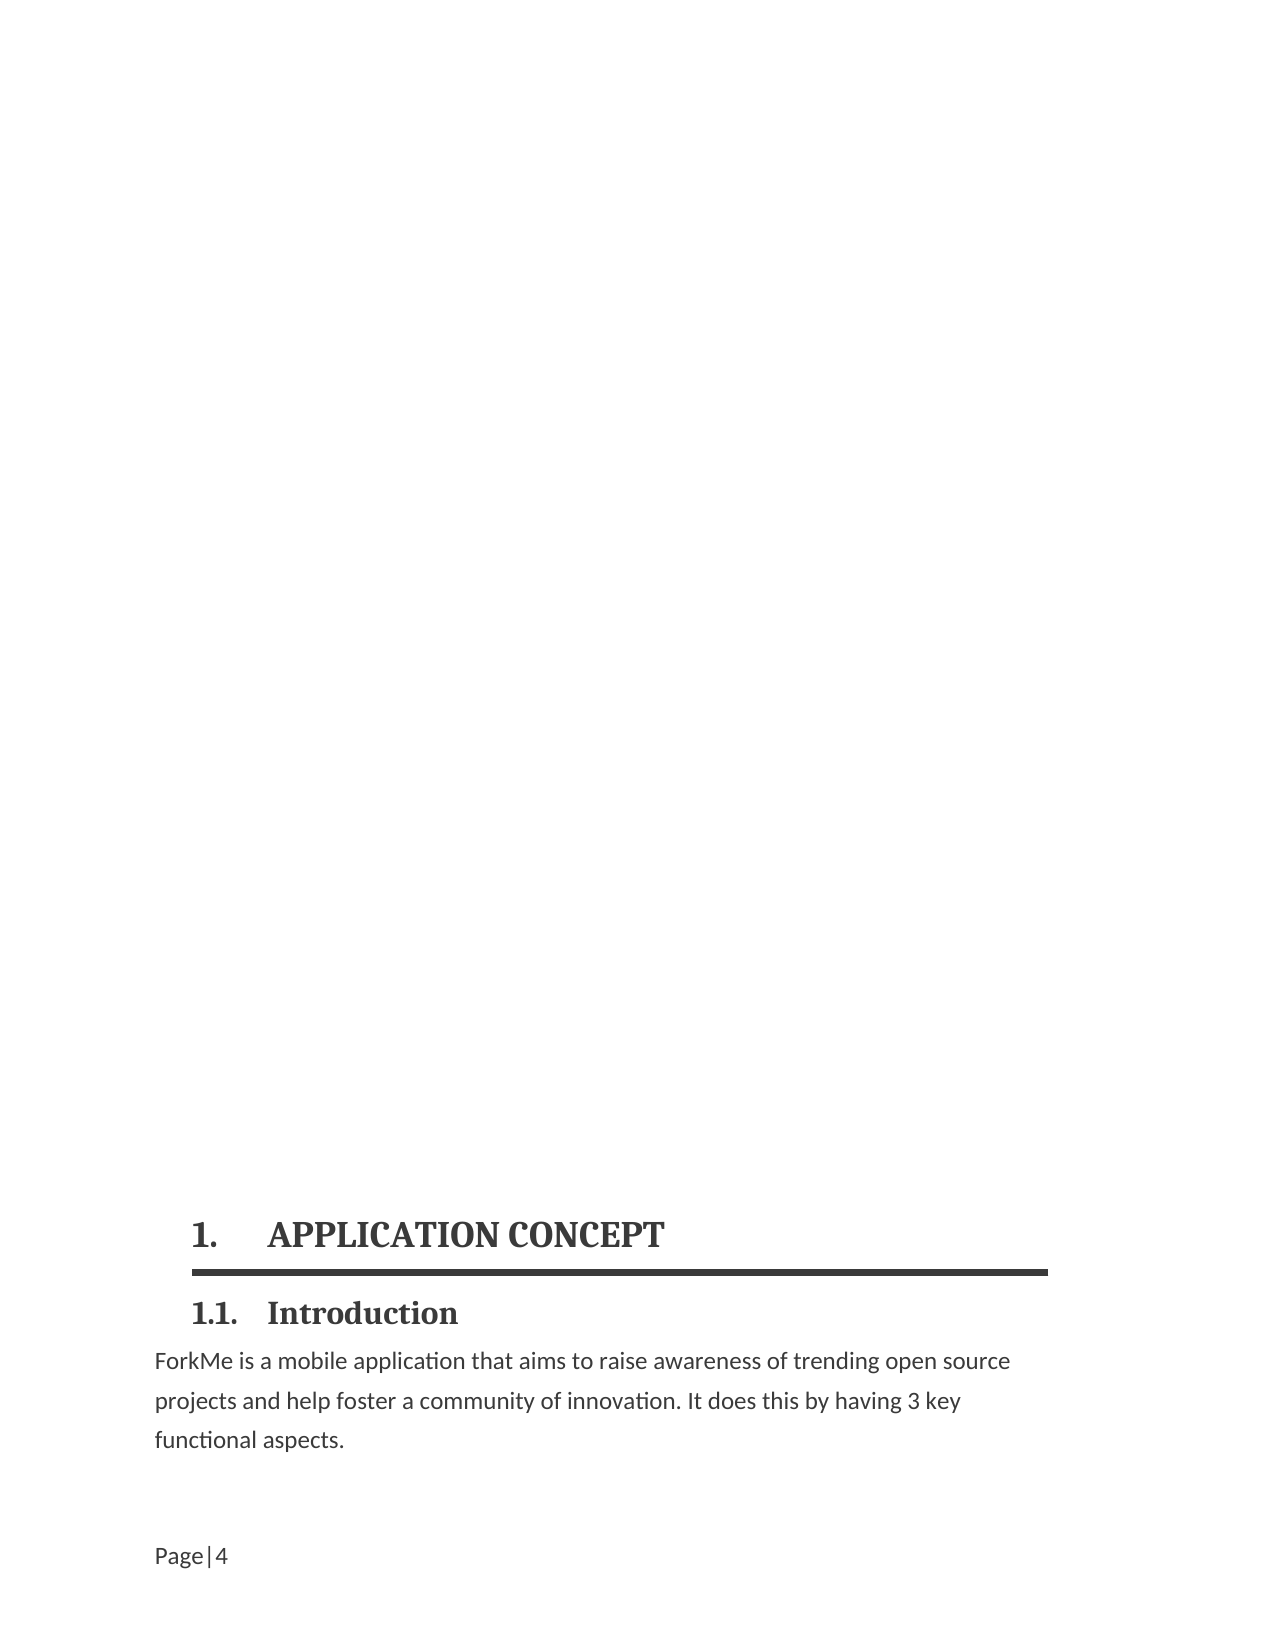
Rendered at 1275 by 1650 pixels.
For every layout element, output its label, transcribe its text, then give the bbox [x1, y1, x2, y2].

subtitle Introduction [192, 1294, 1048, 1333]
text ForkMe is a mobile application that aims to raise awareness of trending open source projects and help foster a community of innovation. It does this by having 3 key functional aspects. [154, 1345, 1048, 1455]
subtitle Application Concept [192, 1214, 1048, 1269]
